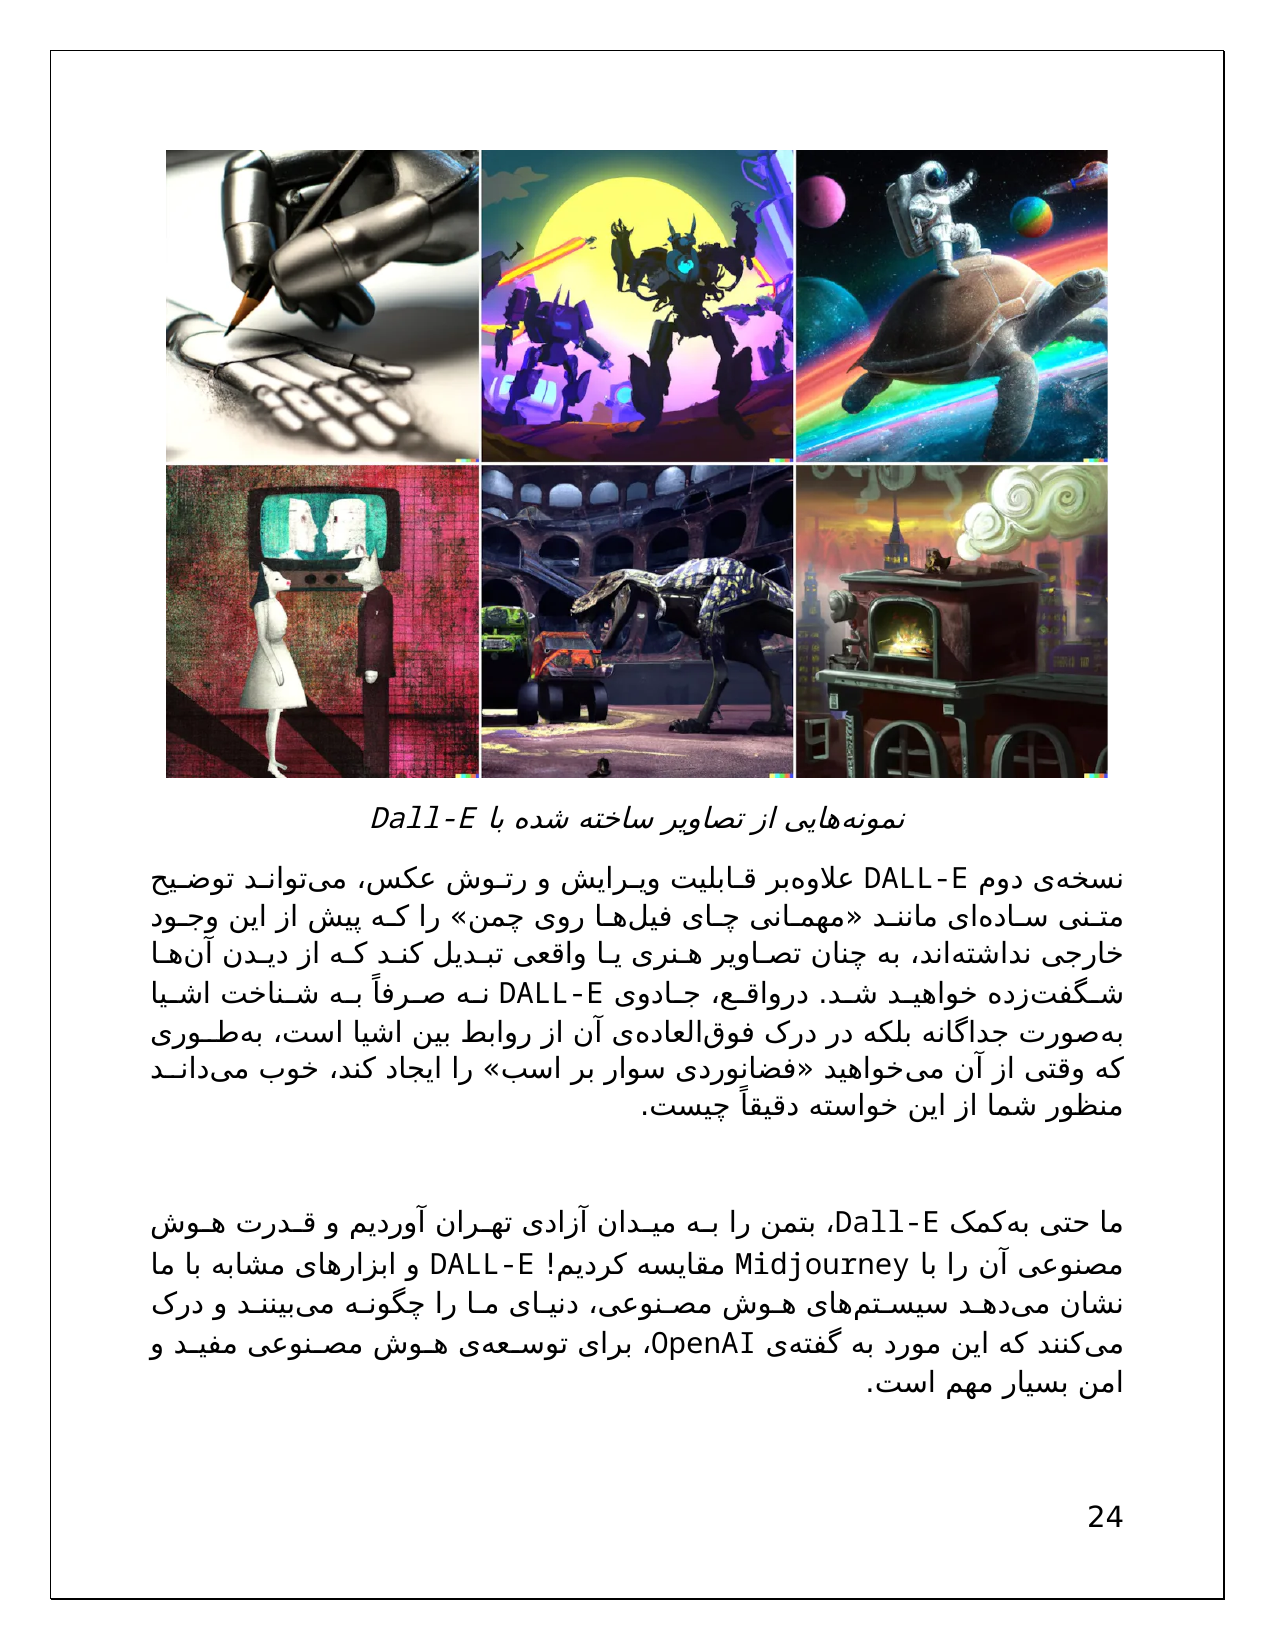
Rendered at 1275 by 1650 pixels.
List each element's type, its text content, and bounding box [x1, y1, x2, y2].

text ما حتی به‌کمک Dall-E، بتمن را به میدان آزادی تهران آوردیم و قدرت هوش مصنوعی آن را با Midjourney مقایسه کردیم! DALL-E و ابزارهای مشابه با ما نشان می‌دهد سیستم‌های هوش مصنوعی، دنیای ما را چگونه می‌بینند و درک می‌کنند که این مورد به گفته‌ی OpenAI، برای توسعه‌ی هوش مصنوعی مفید و امن بسیار مهم است. [150, 1201, 1124, 1399]
text نسخه‌ی دوم DALL-E علاوه‌بر قابلیت ویرایش و رتوش عکس، می‌تواند توضیح متنی ساده‌ای مانند «مهمانی چای فیل‌ها روی چمن» را که پیش از این وجود خارجی نداشته‌اند، به چنان تصاویر هنری یا واقعی تبدیل کند که از دیدن آن‌ها شگفت‌زده خواهید شد. درواقع، جادوی DALL-E نه صرفاً به شناخت اشیا به‌صورت جداگانه بلکه در درک فوق‌العاده‌ی آن از روابط بین اشیا است، به‌طوری که وقتی از آن می‌خواهید «فضانوردی سوار بر اسب» را ایجاد کند،‌ خوب می‌داند منظور شما از این خواسته دقیقاً چیست. [150, 857, 1124, 1122]
text نمونه‌هایی از تصاویر ساخته شده با Dall-E [150, 797, 1124, 837]
picture [166, 150, 1108, 778]
